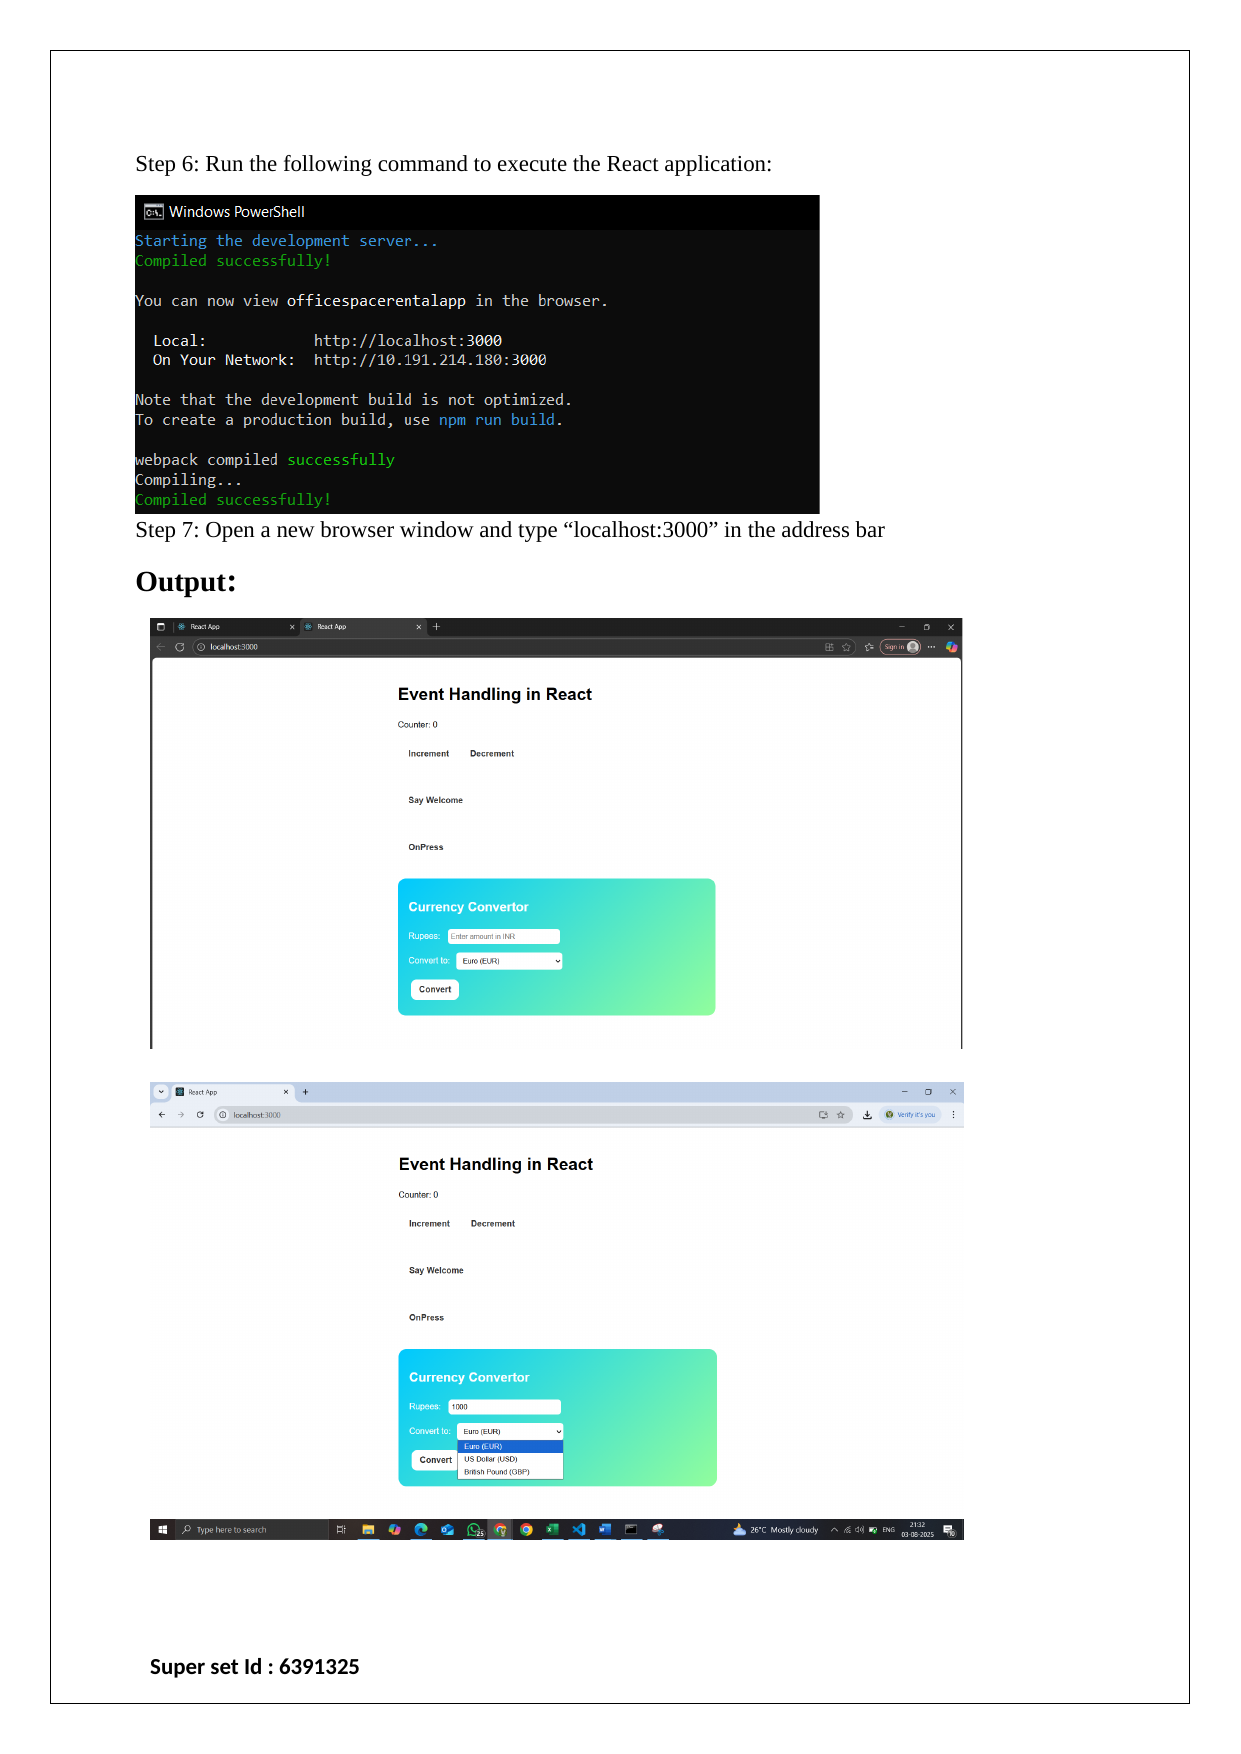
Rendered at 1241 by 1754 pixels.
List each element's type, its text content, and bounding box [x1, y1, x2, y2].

list Step 7: Open a new browser window and type “localhost:3000” in the address bar [135, 516, 1090, 542]
picture [150, 1082, 964, 1540]
picture [150, 618, 963, 1049]
text Step 6: Run the following command to execute the React application: [135, 150, 1090, 176]
picture [135, 195, 820, 514]
text Output: [135, 561, 1090, 599]
